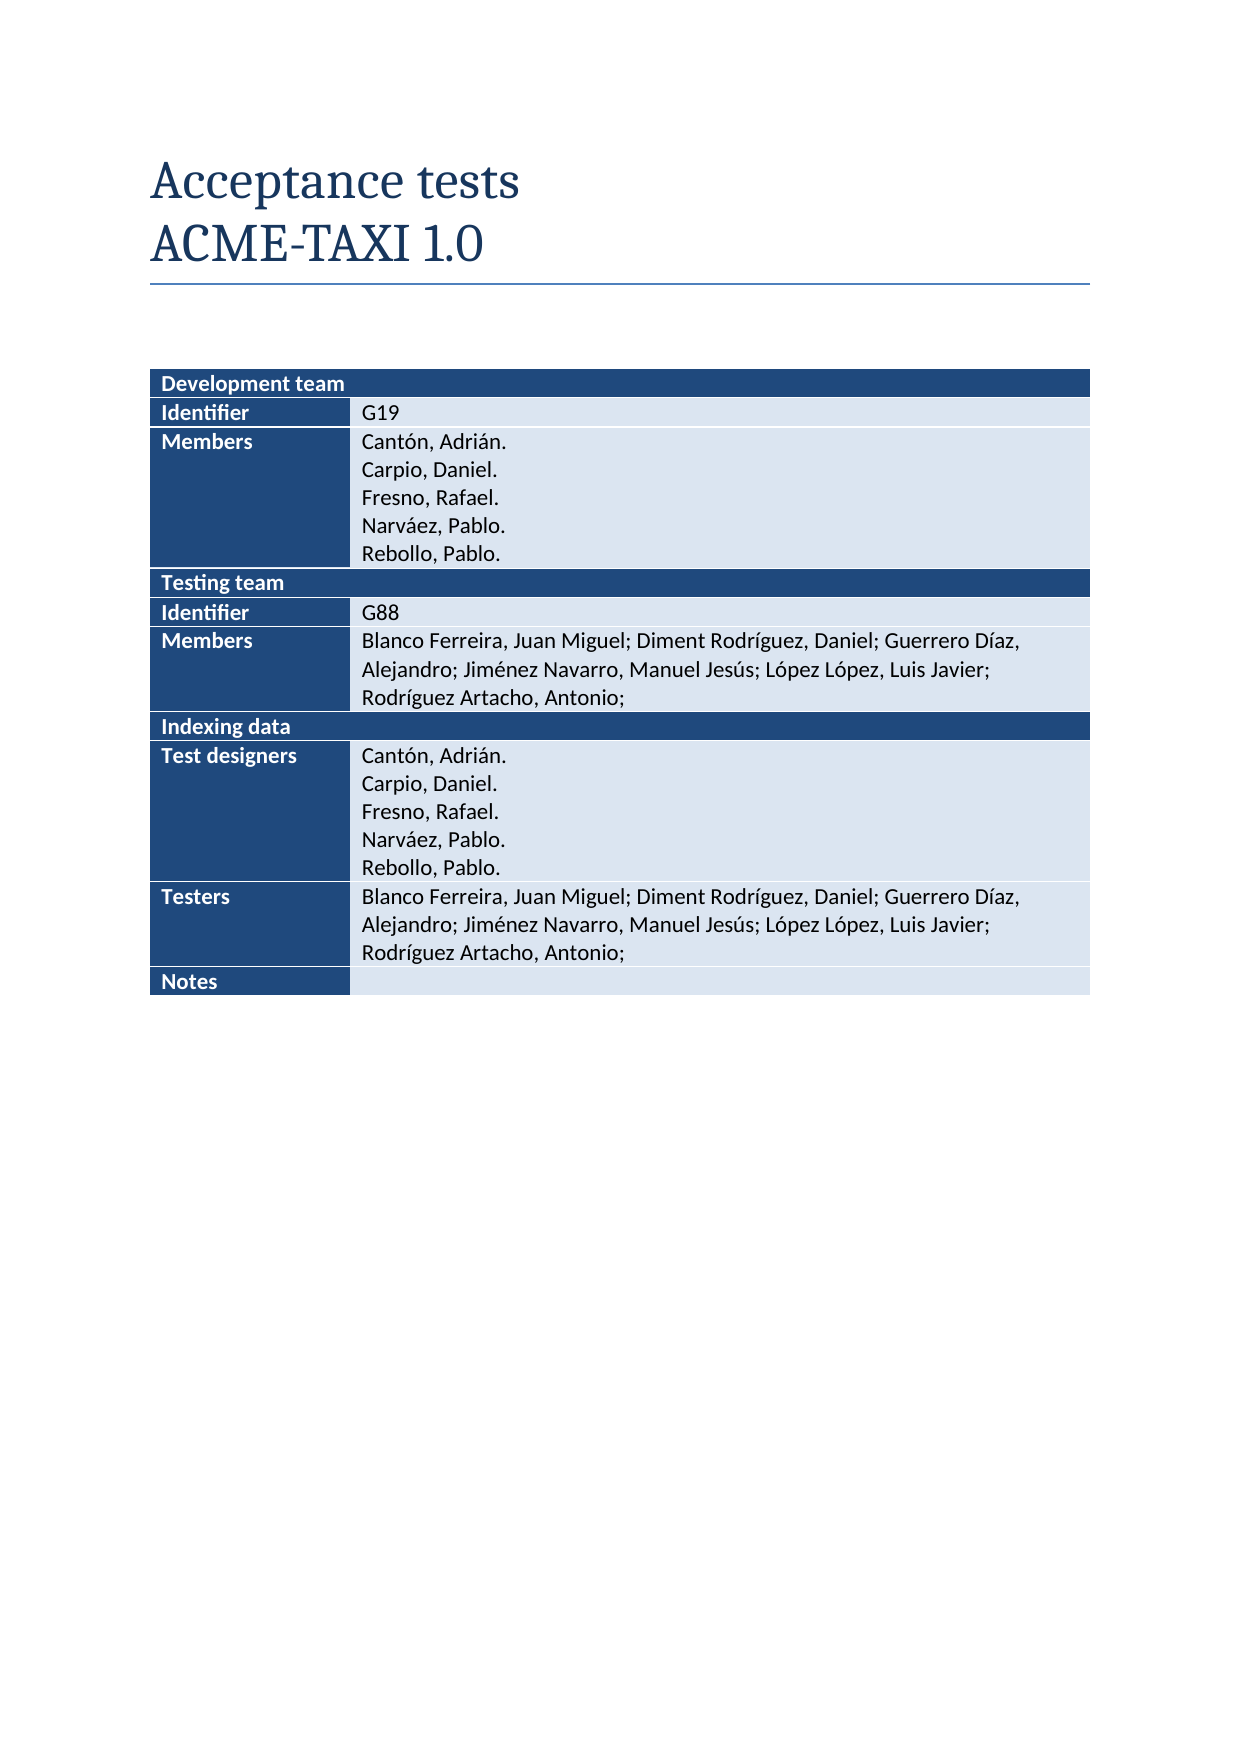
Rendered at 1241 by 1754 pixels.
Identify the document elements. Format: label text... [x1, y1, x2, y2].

table_cell Blanco Ferreira, Juan Miguel; Diment Rodríguez, Daniel; Guerrero Díaz, Alejandro; Jiménez Navarro, Manuel Jesús; López López, Luis Javier; Rodríguez Artacho, Antonio; [350, 627, 1090, 711]
table_cell Notes [150, 967, 350, 995]
title Acceptance tests ACME-TAXI 1.0 [150, 150, 1090, 283]
table_cell Testing team [150, 569, 1090, 597]
table_cell Identifier [150, 398, 350, 426]
table_cell Indexing data [150, 712, 1090, 740]
table_cell Testers [150, 882, 350, 966]
table_cell Test designers [150, 741, 350, 881]
table_cell G19 [350, 398, 1090, 426]
table_cell Cantón, Adrián. Carpio, Daniel. Fresno, Rafael. Narváez, Pablo. Rebollo, Pablo. [350, 741, 1090, 881]
table_cell Members [150, 627, 350, 711]
table_cell G88 [350, 598, 1090, 626]
table_cell Blanco Ferreira, Juan Miguel; Diment Rodríguez, Daniel; Guerrero Díaz, Alejandro; Jiménez Navarro, Manuel Jesús; López López, Luis Javier; Rodríguez Artacho, Antonio; [350, 882, 1090, 966]
table_cell Members [150, 428, 350, 567]
table_header Development team [150, 369, 1090, 397]
table_cell [350, 967, 1090, 995]
table_cell Identifier [150, 598, 350, 626]
table_cell Cantón, Adrián. Carpio, Daniel. Fresno, Rafael. Narváez, Pablo. Rebollo, Pablo. [350, 428, 1090, 567]
